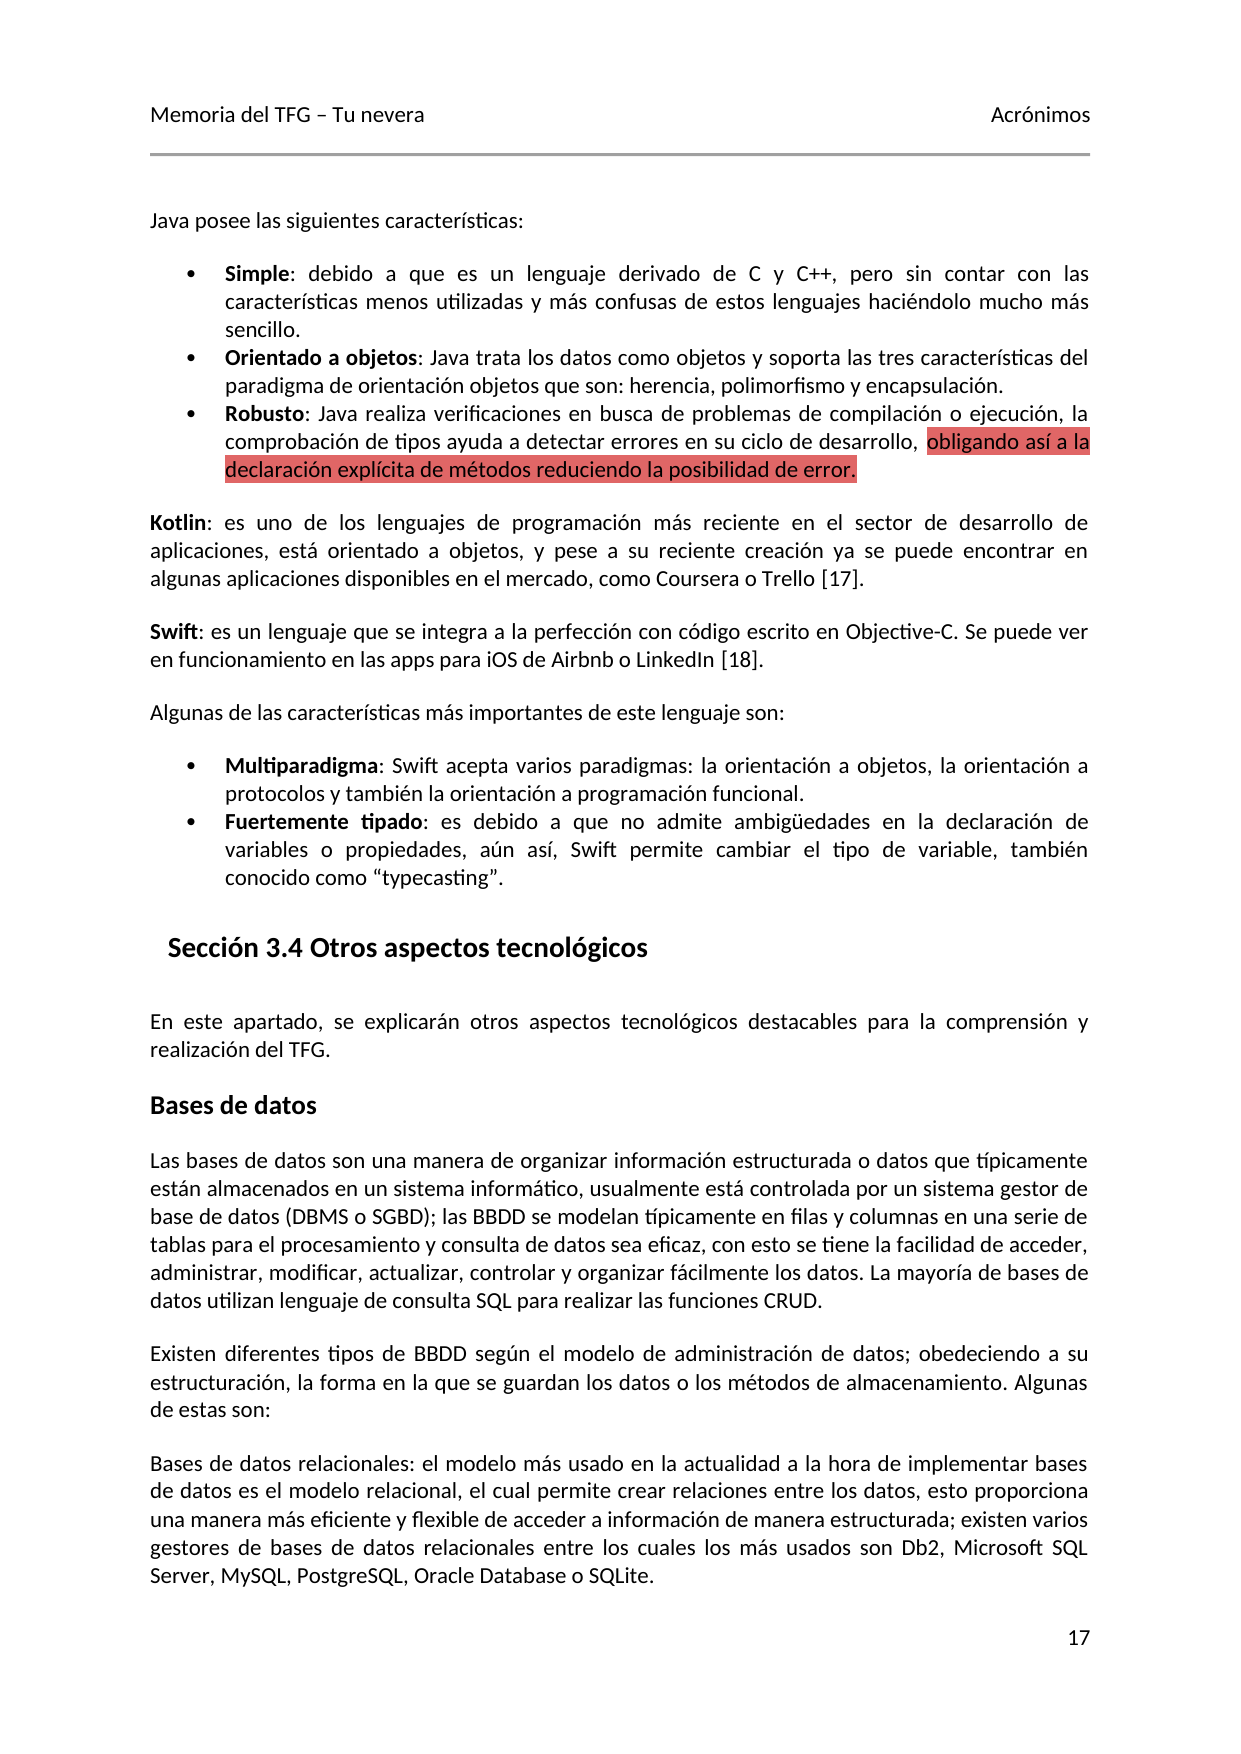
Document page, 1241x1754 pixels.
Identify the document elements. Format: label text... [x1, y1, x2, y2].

text Bases de datos [150, 1088, 1090, 1121]
text En este apartado, se explicarán otros aspectos tecnológicos destacables para la comprensión y realización del TFG. [150, 1007, 1090, 1063]
list Simple: debido a que es un lenguaje derivado de C y C++, pero sin contar con las características menos utilizadas y más confusas de estos lenguajes haciéndolo mucho más sencillo. [187, 259, 1090, 343]
list Multiparadigma: Swift acepta varios paradigmas: la orientación a objetos, la orientación a protocolos y también la orientación a programación funcional. [187, 751, 1090, 807]
list Robusto: Java realiza verificaciones en busca de problemas de compilación o ejecución, la comprobación de tipos ayuda a detectar errores en su ciclo de desarrollo, obligando así a la declaración explícita de métodos reduciendo la posibilidad de error. [187, 399, 1090, 483]
list Orientado a objetos: Java trata los datos como objetos y soporta las tres características del paradigma de orientación objetos que son: herencia, polimorfismo y encapsulación. [187, 343, 1090, 399]
list Fuertemente tipado: es debido a que no admite ambigüedades en la declaración de variables o propiedades, aún así, Swift permite cambiar el tipo de variable, también conocido como “typecasting”. [187, 807, 1090, 891]
text Las bases de datos son una manera de organizar información estructurada o datos que típicamente están almacenados en un sistema informático, usualmente está controlada por un sistema gestor de base de datos (DBMS o SGBD); las BBDD se modelan típicamente en filas y columnas en una serie de tablas para el procesamiento y consulta de datos sea eficaz, con esto se tiene la facilidad de acceder, administrar, modificar, actualizar, controlar y organizar fácilmente los datos. La mayoría de bases de datos utilizan lenguaje de consulta SQL para realizar las funciones CRUD. [150, 1146, 1090, 1314]
text Bases de datos relacionales: el modelo más usado en la actualidad a la hora de implementar bases de datos es el modelo relacional, el cual permite crear relaciones entre los datos, esto proporciona una manera más eficiente y flexible de acceder a información de manera estructurada; existen varios gestores de bases de datos relacionales entre los cuales los más usados son Db2, Microsoft SQL Server, MySQL, PostgreSQL, Oracle Database o SQLite. [150, 1449, 1090, 1589]
subtitle Otros aspectos tecnológicos [168, 929, 1090, 964]
text Swift: es un lenguaje que se integra a la perfección con código escrito en Objective-C. Se puede ver en funcionamiento en las apps para iOS de Airbnb o LinkedIn . [150, 617, 1090, 673]
text Existen diferentes tipos de BBDD según el modelo de administración de datos; obedeciendo a su estructuración, la forma en la que se guardan los datos o los métodos de almacenamiento. Algunas de estas son: [150, 1339, 1090, 1424]
text Kotlin: es uno de los lenguajes de programación más reciente en el sector de desarrollo de aplicaciones, está orientado a objetos, y pese a su reciente creación ya se puede encontrar en algunas aplicaciones disponibles en el mercado, como Coursera o Trello . [150, 508, 1090, 592]
text Java posee las siguientes características: [150, 206, 1090, 234]
text Algunas de las características más importantes de este lenguaje son: [150, 698, 1090, 726]
